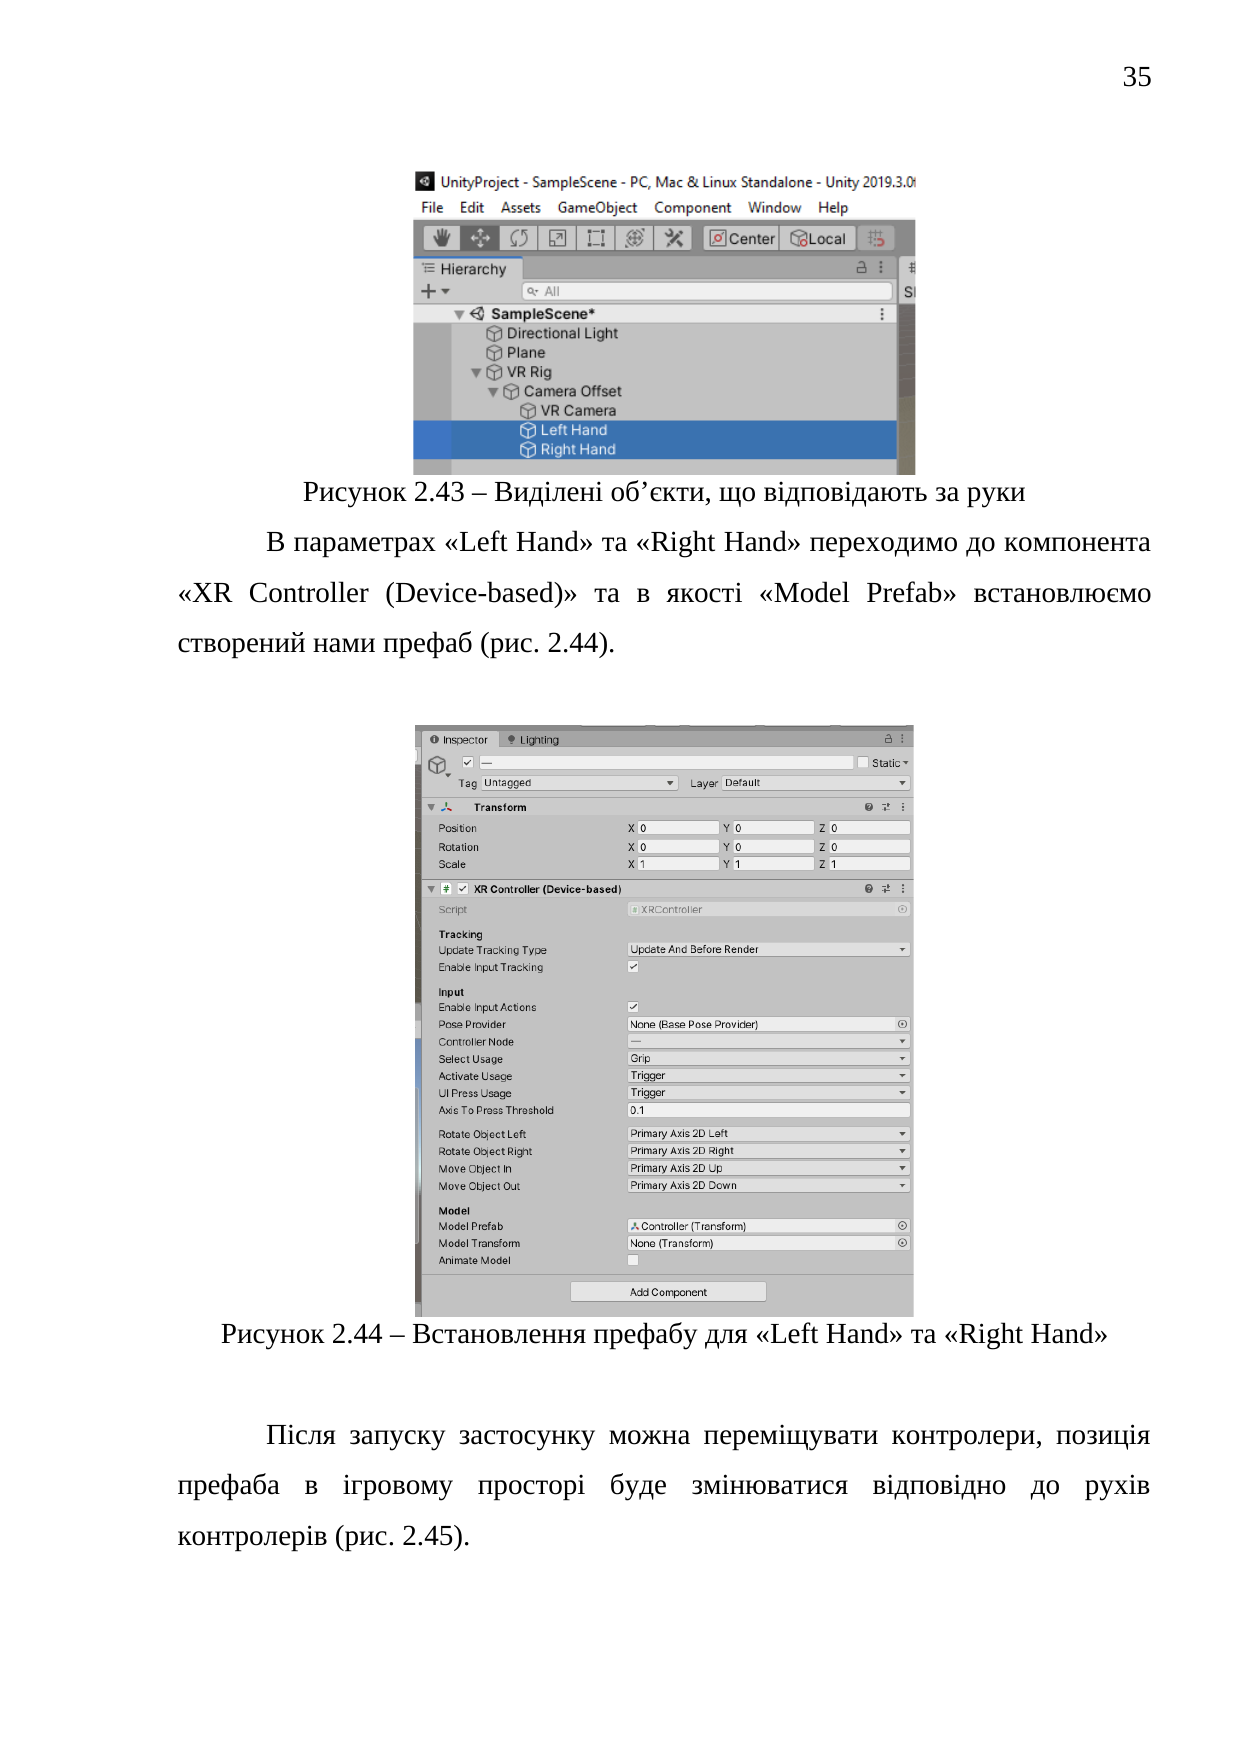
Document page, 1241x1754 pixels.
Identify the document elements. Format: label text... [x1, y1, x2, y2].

text Виділені об’єкти, що відповідають за руки [177, 474, 1152, 508]
text Встановлення префабу для «Left Hand» та «Right Hand» [177, 1316, 1152, 1350]
picture [415, 725, 914, 1317]
text Після запуску застосунку можна переміщувати контролери, позиція префаба в ігровому просторі буде змінюватися відповідно до рухів контролерів (рис. 2.45). [177, 1417, 1152, 1551]
picture [413, 168, 916, 475]
text В параметрах «Left Hand» та «Right Hand» переходимо до компонента «XR Controller (Device-based)» та в якості «Model Prefab» встановлюємо створений нами префаб (рис. 2.44). [177, 524, 1152, 659]
